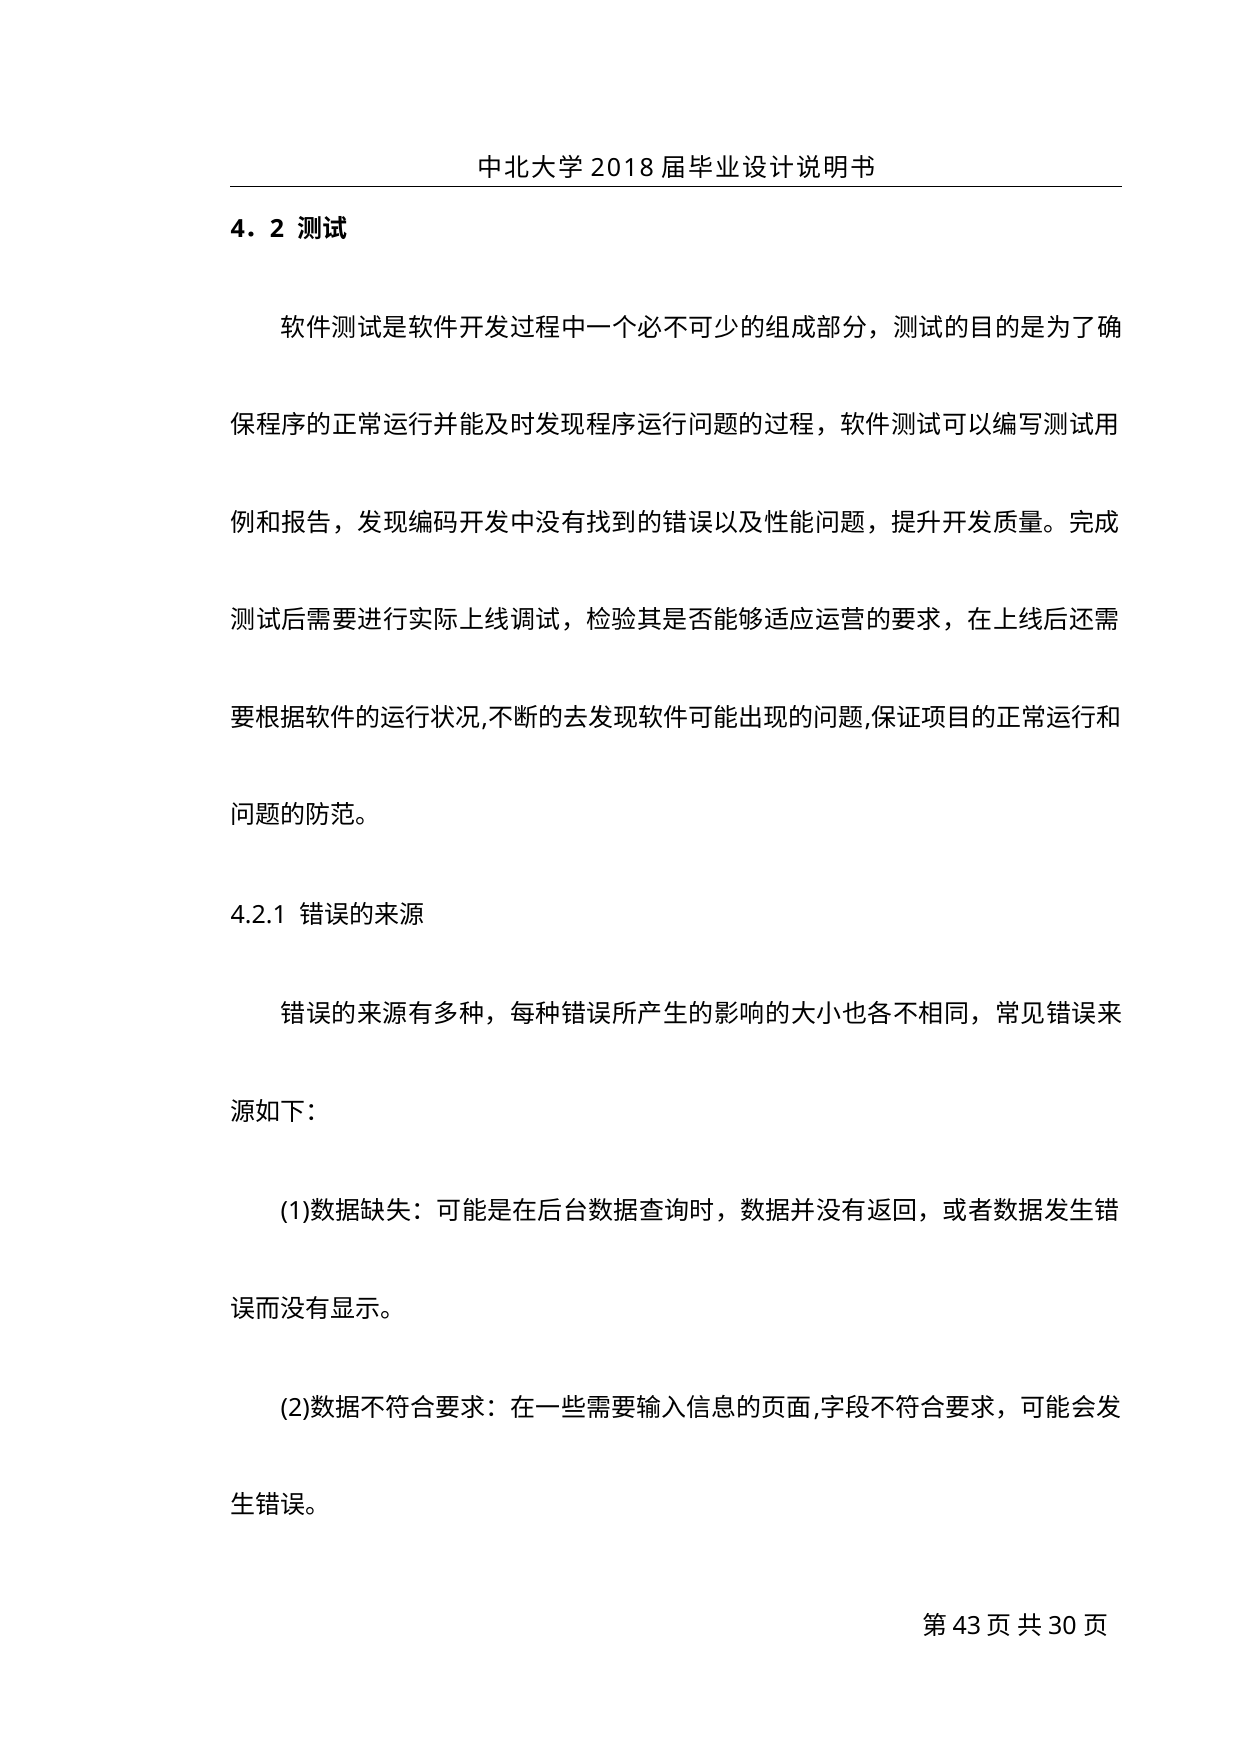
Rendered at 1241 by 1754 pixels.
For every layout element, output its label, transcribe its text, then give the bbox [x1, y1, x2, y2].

text 软件测试是软件开发过程中一个必不可少的组成部分，测试的目的是为了确保程序的正常运行并能及时发现程序运行问题的过程，软件测试可以编写测试用例和报告，发现编码开发中没有找到的错误以及性能问题，提升开发质量。完成测试后需要进行实际上线调试，检验其是否能够适应运营的要求，在上线后还需要根据软件的运行状况,不断的去发现软件可能出现的问题,保证项目的正常运行和问题的防范。 [230, 293, 1122, 846]
text 错误的来源有多种，每种错误所产生的影响的大小也各不相同，常见错误来源如下： [230, 979, 1122, 1142]
text (1)数据缺失：可能是在后台数据查询时，数据并没有返回，或者数据发生错误而没有显示。 [230, 1176, 1122, 1339]
text 4．2 测试 [230, 194, 1122, 259]
text 4.2.1 错误的来源 [230, 880, 1113, 945]
text (2)数据不符合要求：在一些需要输入信息的页面,字段不符合要求，可能会发生错误。 [230, 1373, 1122, 1536]
